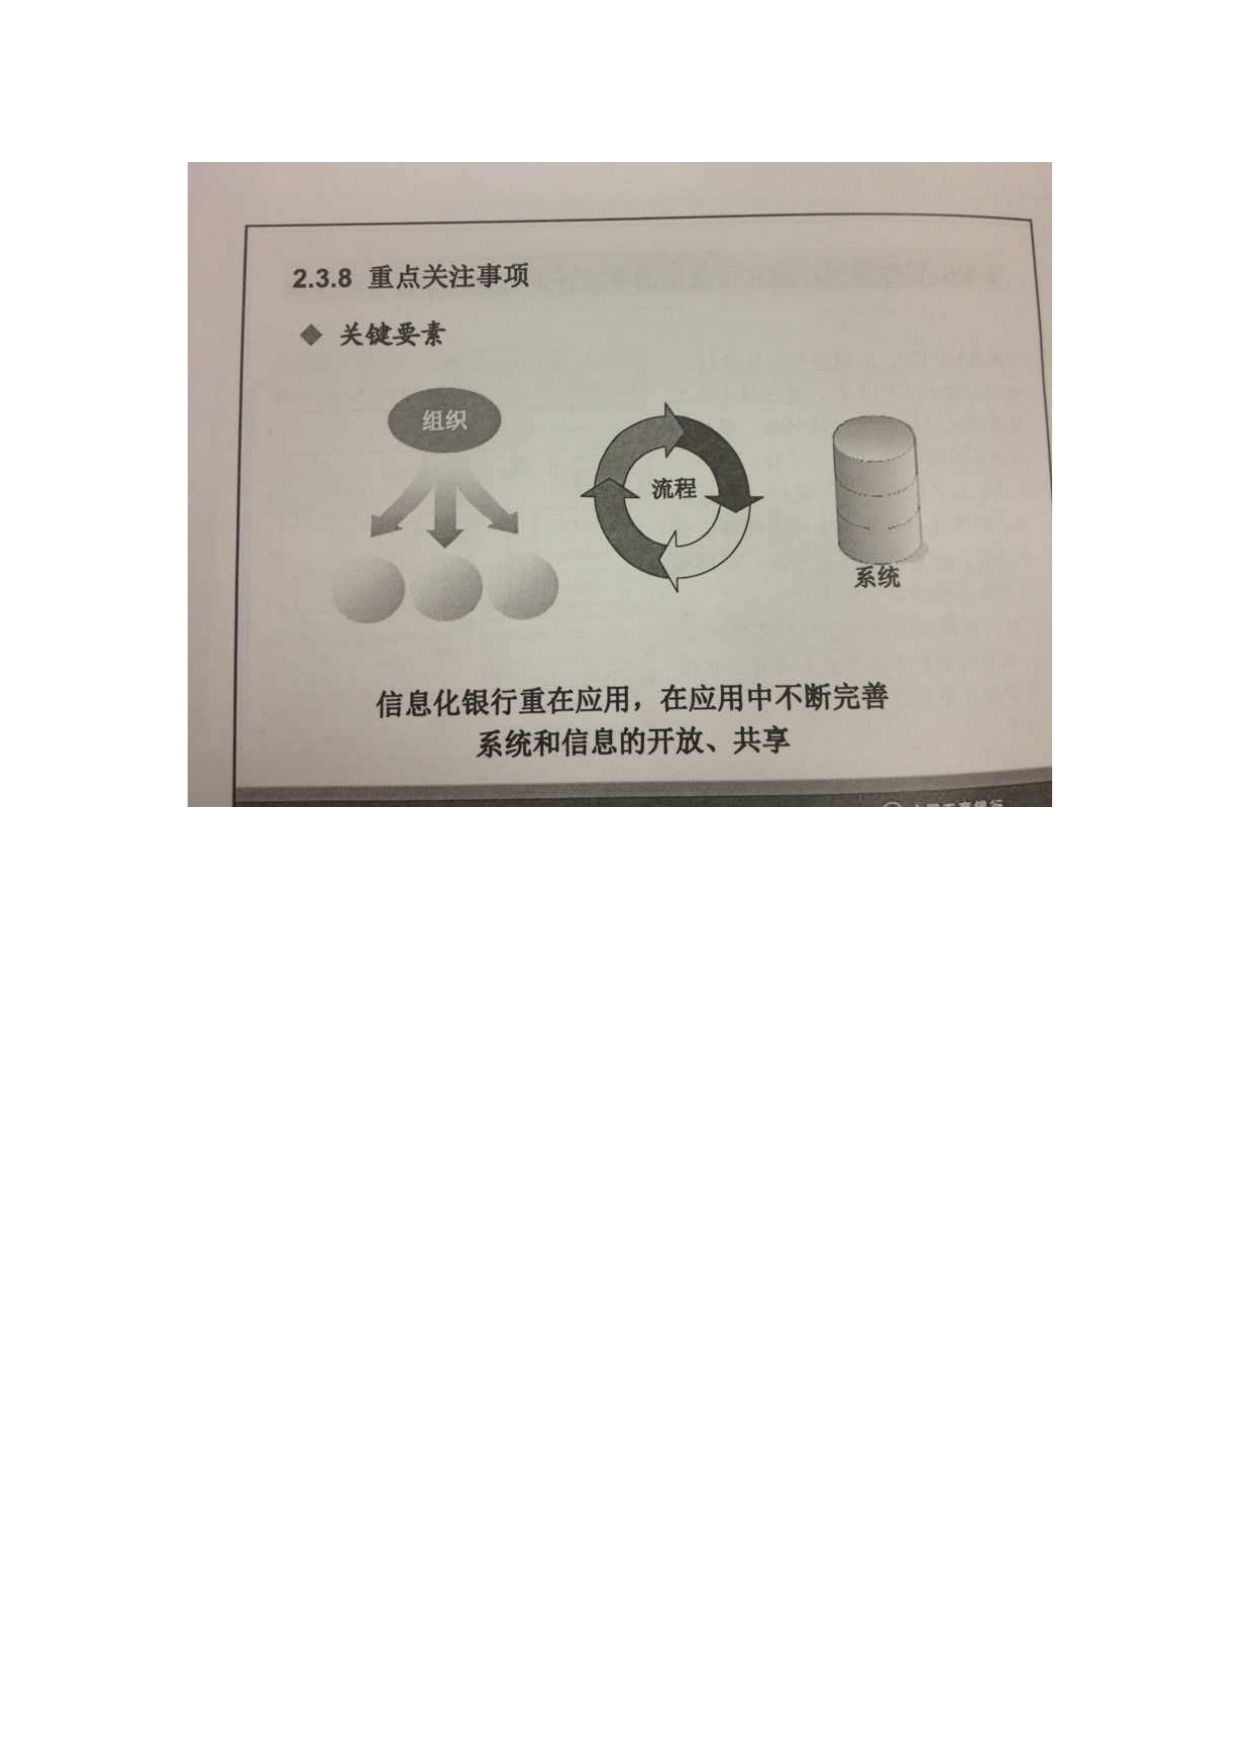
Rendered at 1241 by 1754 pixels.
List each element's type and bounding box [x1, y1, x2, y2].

picture [187, 162, 1053, 807]
